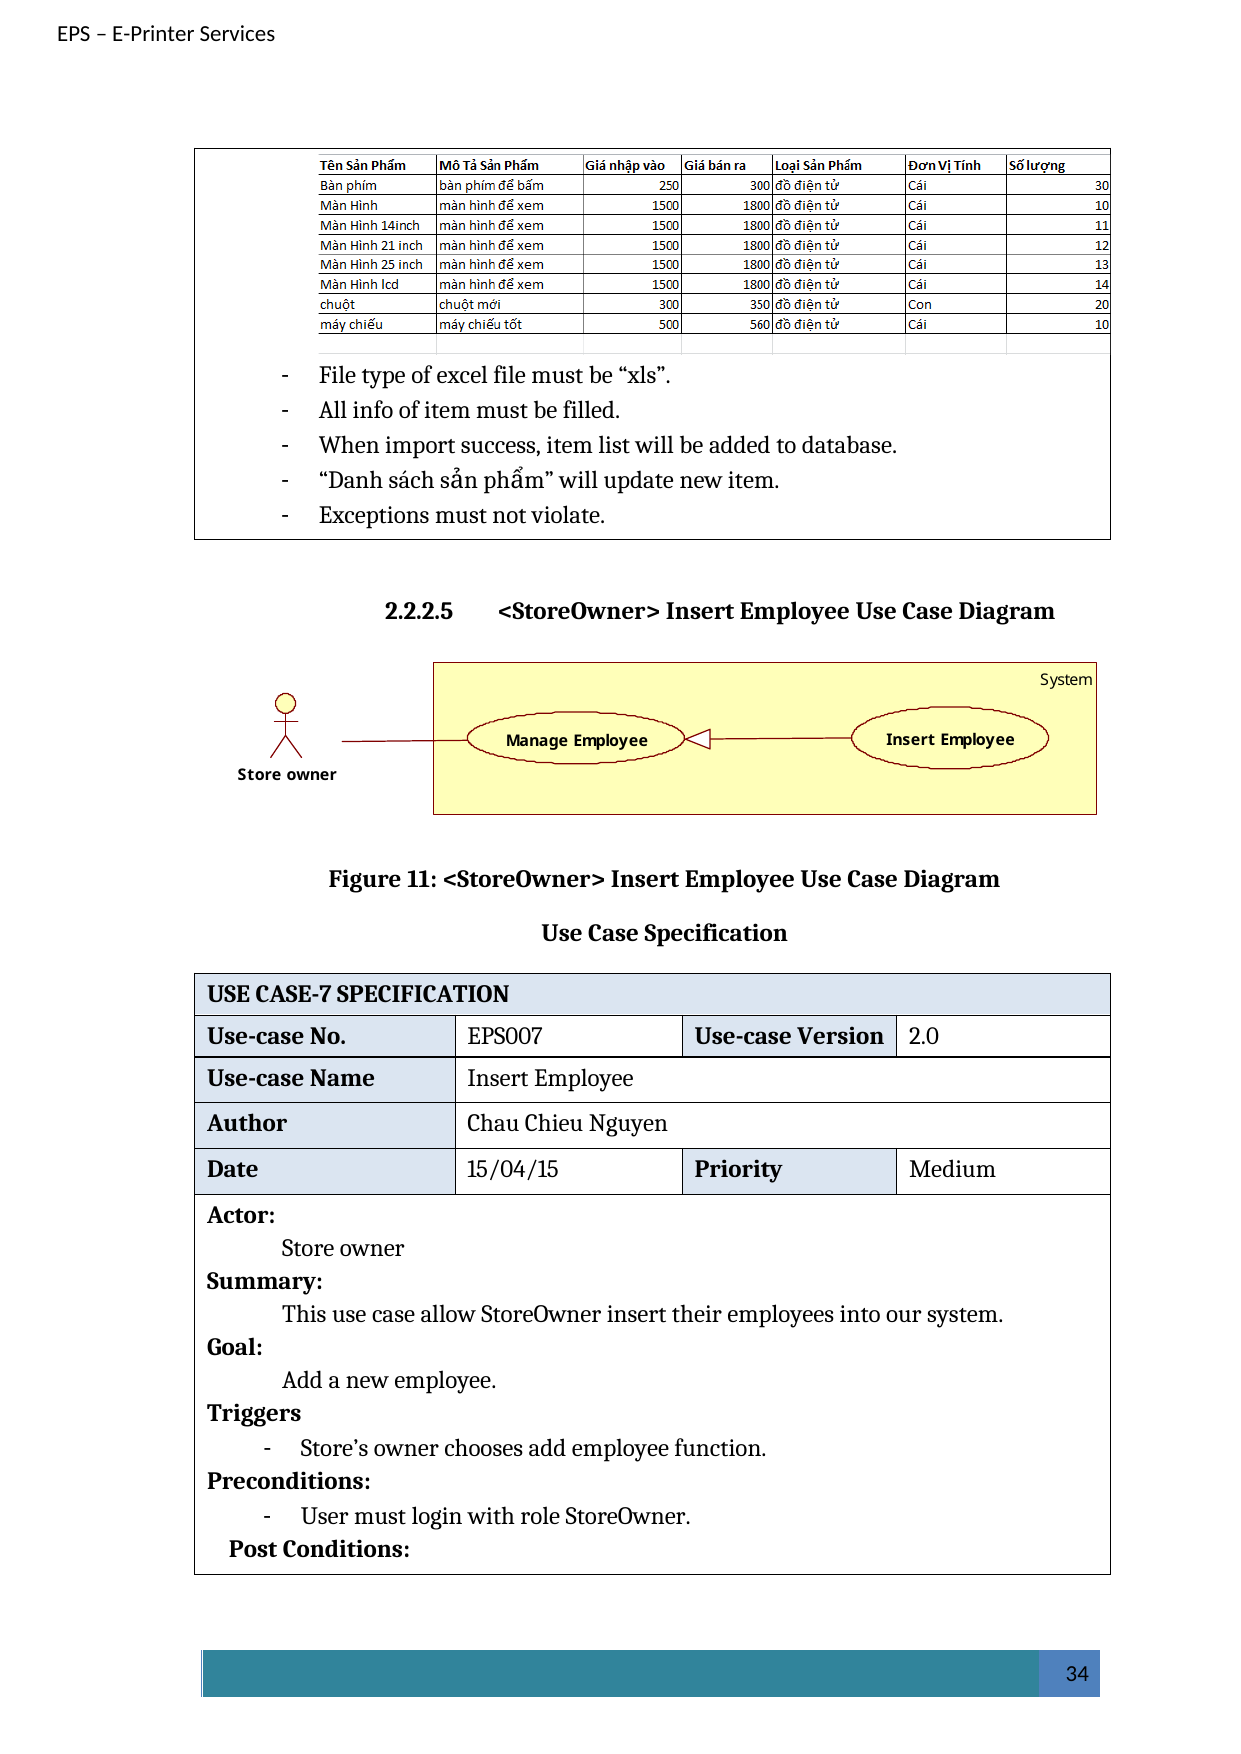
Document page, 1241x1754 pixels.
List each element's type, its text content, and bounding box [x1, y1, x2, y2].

table_cell Chau Chieu Nguyen [456, 1103, 1110, 1148]
table_cell Use-case Version [683, 1016, 896, 1056]
picture [318, 154, 1110, 355]
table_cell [195, 1195, 1110, 1573]
table_cell Priority [683, 1149, 896, 1194]
text Use Case Specification [207, 919, 1122, 948]
table_cell Use-case Name [195, 1058, 455, 1102]
subtitle <StoreOwner> Insert Employee Use Case Diagram [385, 597, 1122, 626]
table_cell Medium [897, 1149, 1110, 1194]
table_cell 2.0 [897, 1016, 1110, 1056]
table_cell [195, 149, 1110, 539]
table_cell 15/04/15 [456, 1149, 682, 1194]
text Figure 11: <StoreOwner> Insert Employee Use Case Diagram [207, 865, 1122, 894]
table_cell Use-case No. [195, 1016, 455, 1056]
table_header USE CASE-7 SPECIFICATION [195, 974, 1110, 1014]
table_cell Author [195, 1103, 455, 1148]
table_cell EPS007 [456, 1016, 682, 1056]
table_cell Date [195, 1149, 455, 1194]
table_cell Insert Employee [456, 1058, 1110, 1102]
